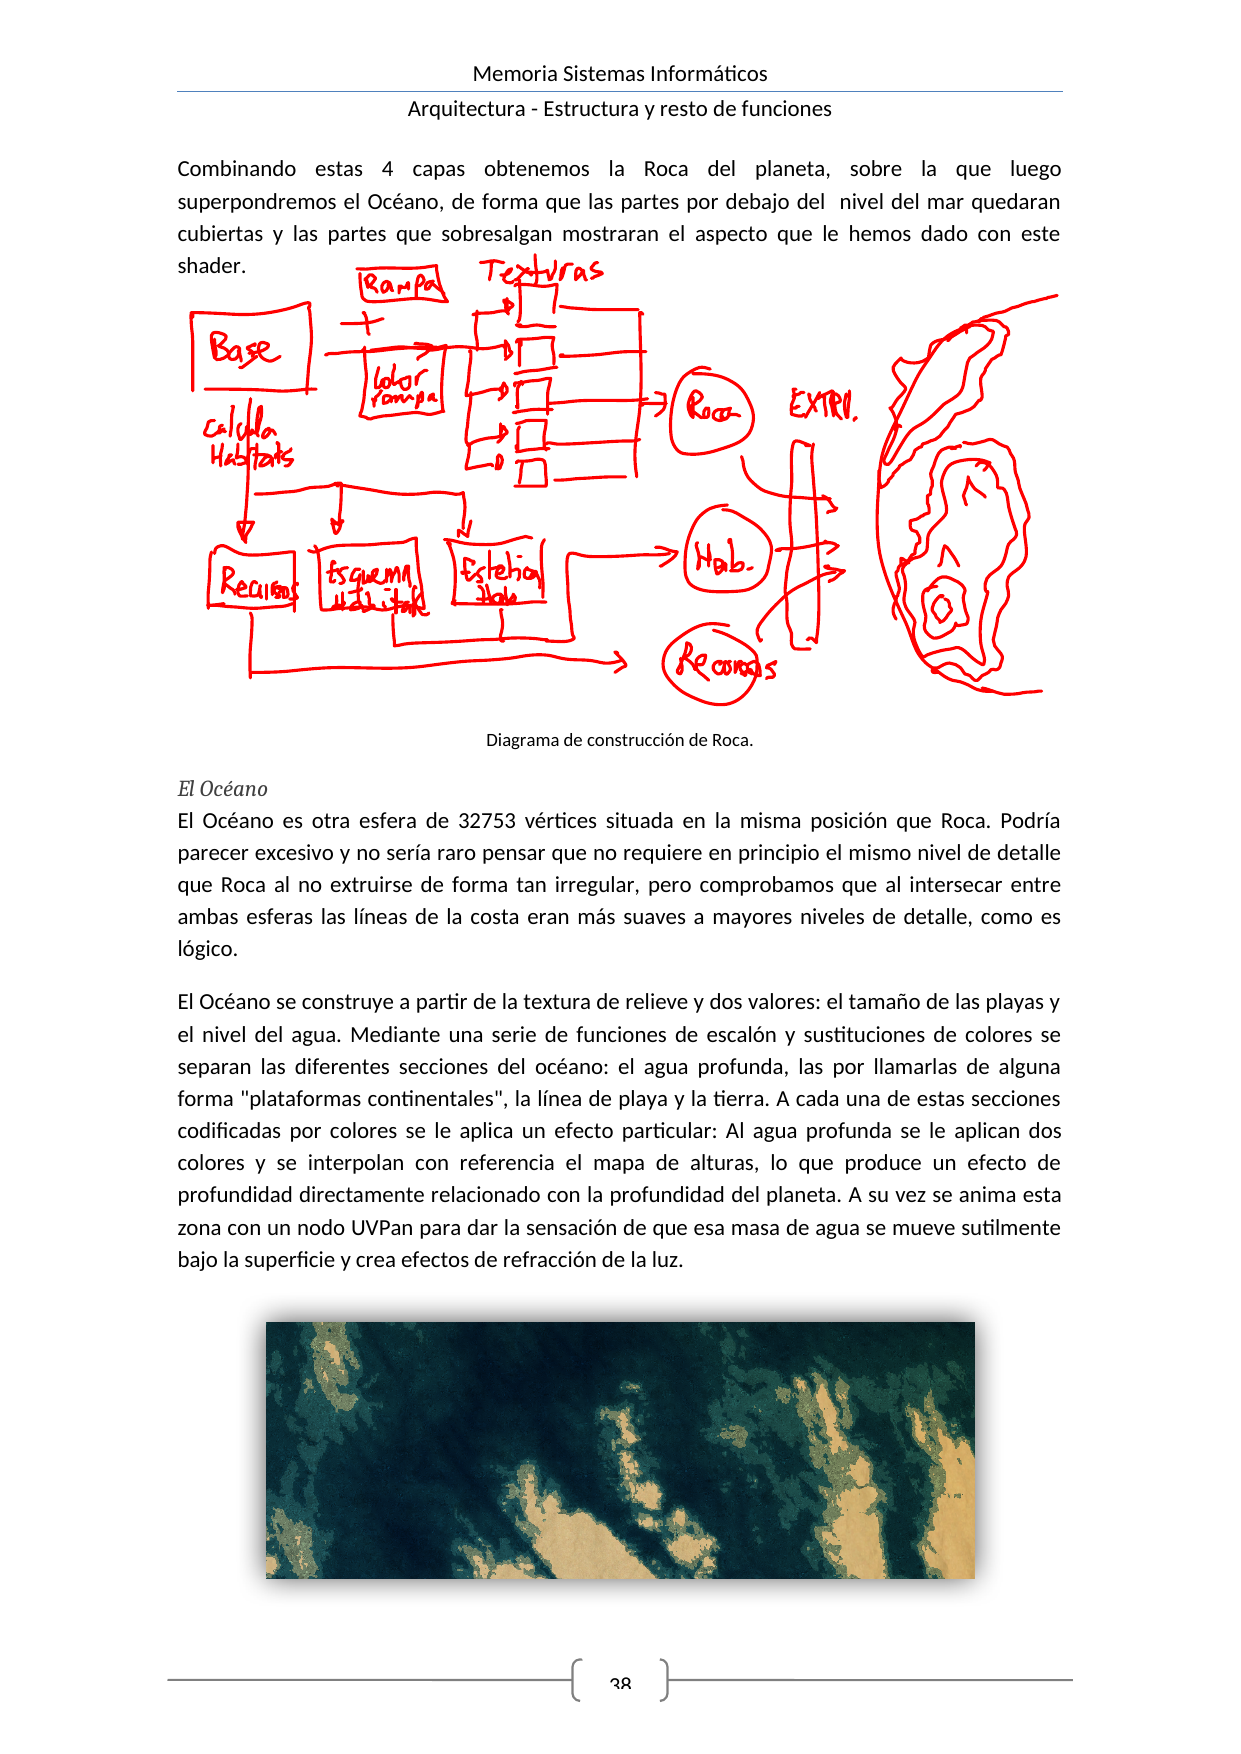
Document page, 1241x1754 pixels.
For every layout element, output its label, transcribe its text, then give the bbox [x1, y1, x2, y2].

text Diagrama de construcción de Roca. [177, 728, 1063, 751]
text El Océano es otra esfera de 32753 vértices situada en la misma posición que Roca. Podría parecer excesivo y no sería raro pensar que no requiere en principio el mismo nivel de detalle que Roca al no extruirse de forma tan irregular, pero comprobamos que al intersecar entre ambas esferas las líneas de la costa eran más suaves a mayores niveles de detalle, como es lógico. [177, 806, 1063, 962]
subtitle El Océano [177, 776, 1063, 802]
text El Océano se construye a partir de la textura de relieve y dos valores: el tamaño de las playas y el nivel del agua. Mediante una serie de funciones de escalón y sustituciones de colores se separan las diferentes secciones del océano: el agua profunda, las por llamarlas de alguna forma "plataformas continentales", la línea de playa y la tierra. A cada una de estas secciones codificadas por colores se le aplica un efecto particular: Al agua profunda se le aplican dos colores y se interpolan con referencia el mapa de alturas, lo que produce un efecto de profundidad directamente relacionado con la profundidad del planeta. A su vez se anima esta zona con un nodo UVPan para dar la sensación de que esa masa de agua se mueve sutilmente bajo la superficie y crea efectos de refracción de la luz. [177, 987, 1063, 1273]
picture [266, 1322, 975, 1579]
text Combinando estas 4 capas obtenemos la Roca del planeta, sobre la que luego superpondremos el Océano, de forma que las partes por debajo del nivel del mar quedaran cubiertas y las partes que sobresalgan mostraran el aspecto que le hemos dado con este shader. [177, 154, 1063, 279]
